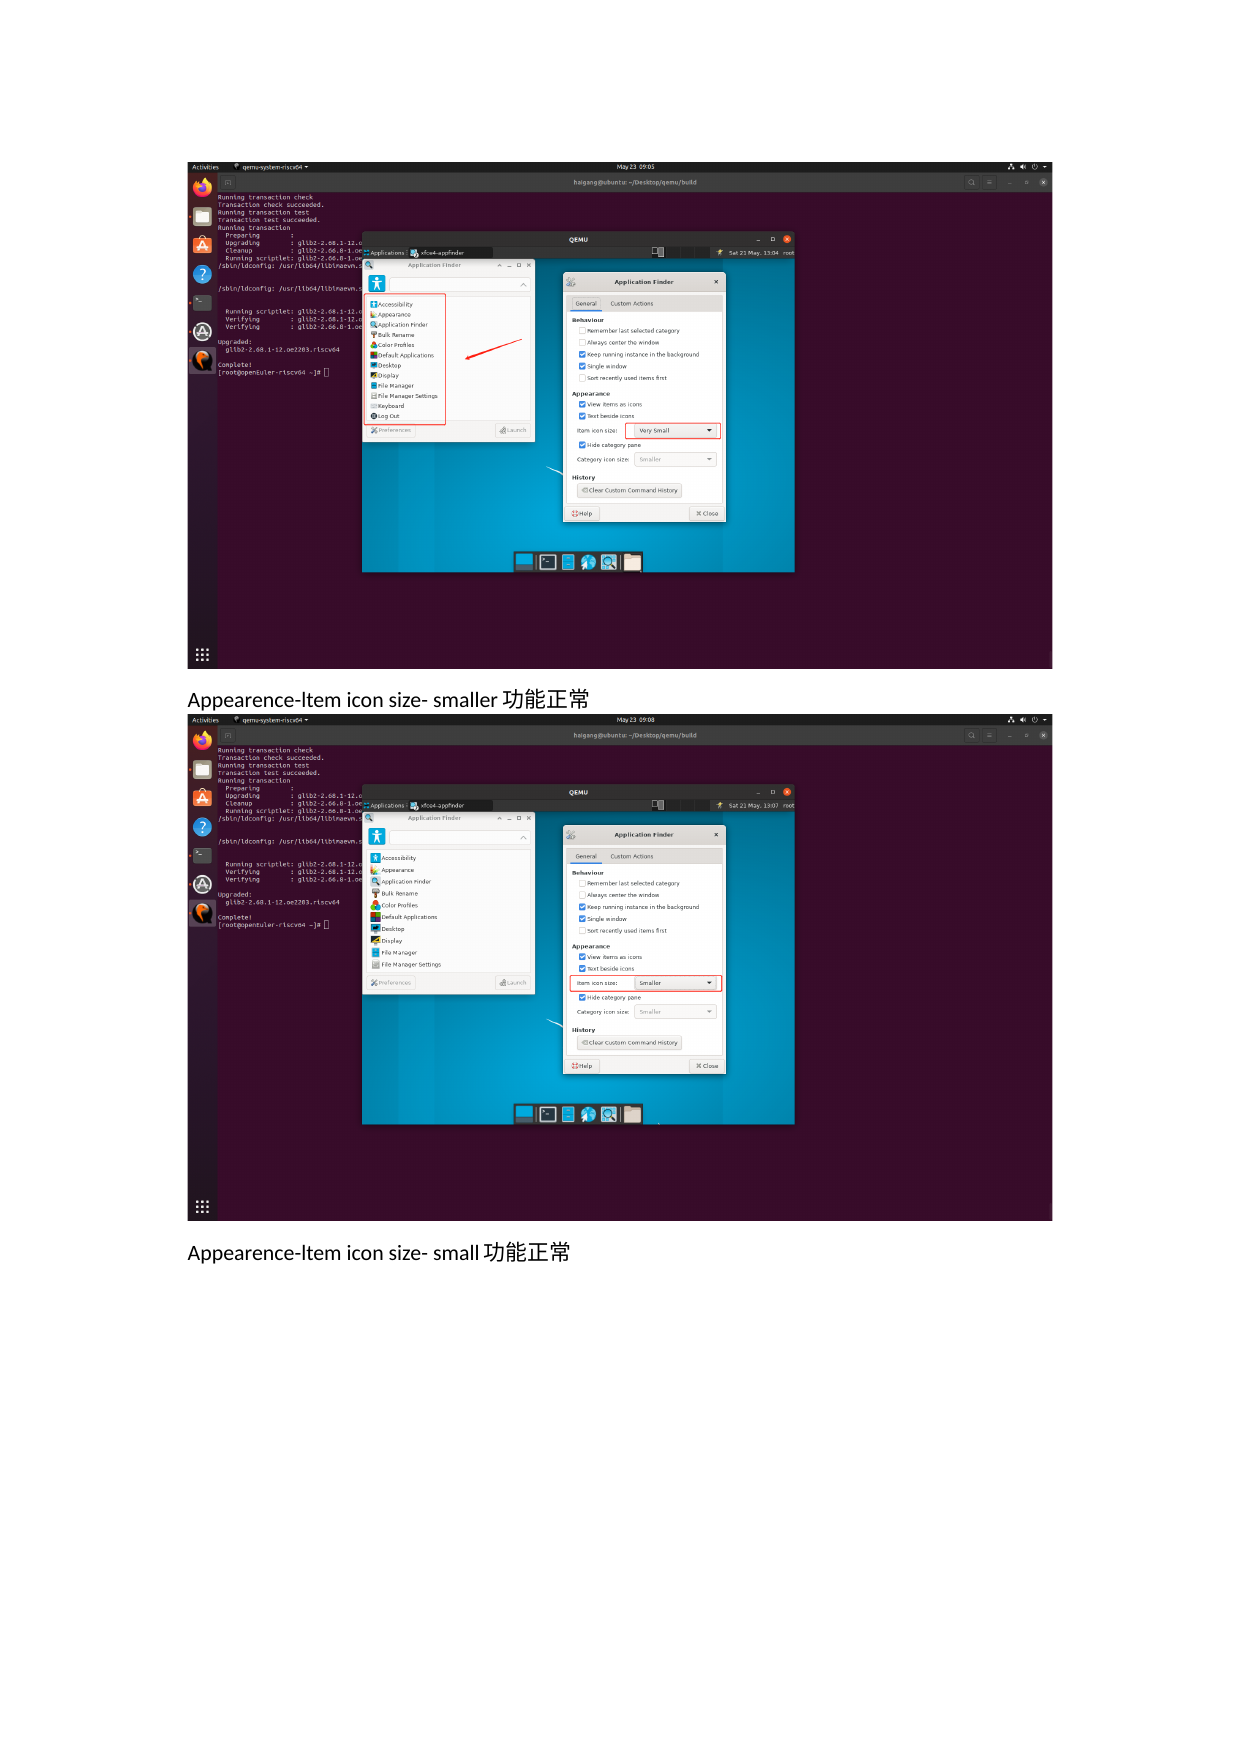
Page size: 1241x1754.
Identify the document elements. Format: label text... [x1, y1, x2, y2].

text Appearence-ltem icon size- small功能正常 [187, 1234, 1053, 1267]
text Appearence-ltem icon size- smaller功能正常 [187, 682, 1053, 714]
picture [187, 714, 1053, 1221]
picture [187, 162, 1053, 669]
